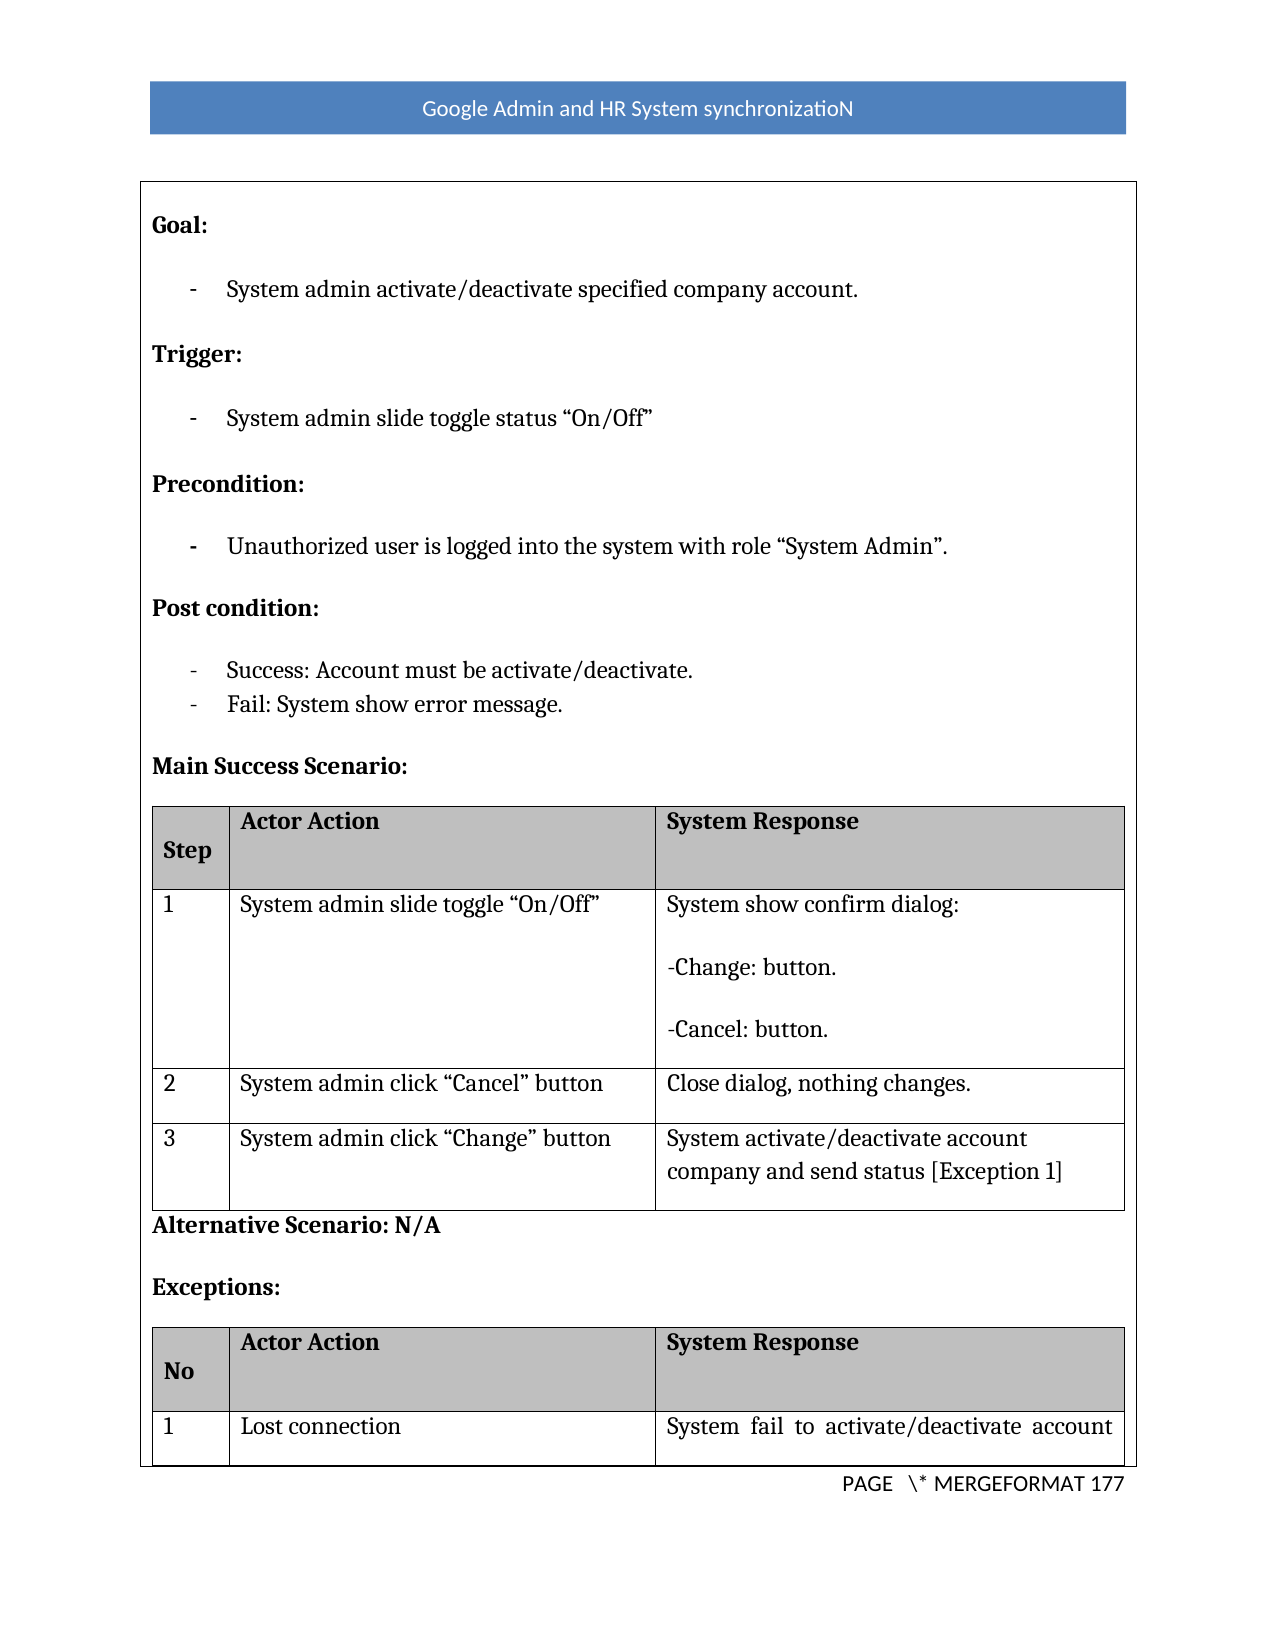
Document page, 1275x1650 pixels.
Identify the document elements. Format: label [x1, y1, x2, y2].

table_cell [141, 182, 1136, 1466]
